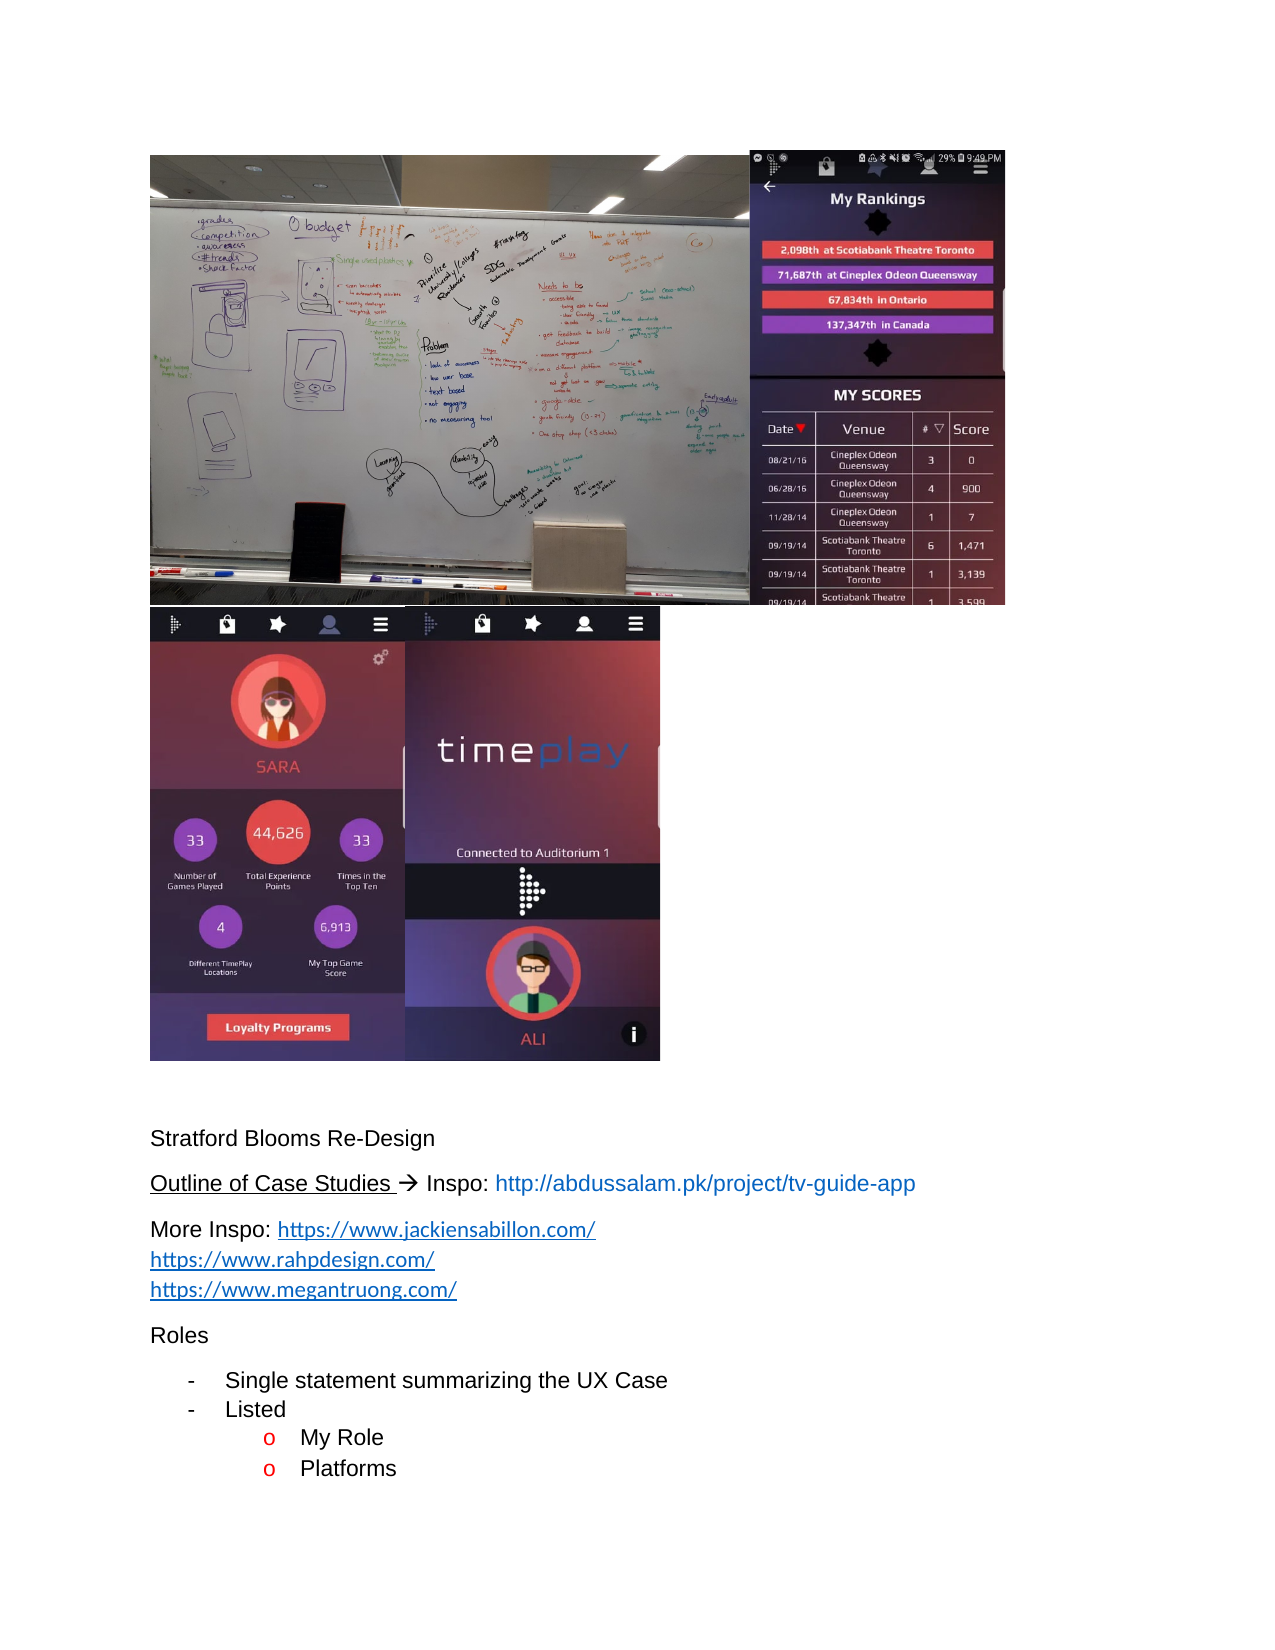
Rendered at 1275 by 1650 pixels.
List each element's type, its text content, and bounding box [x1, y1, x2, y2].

text Outline of Case Studies Inspo: http://abdussalam.pk/project/tv-guide-app [150, 1170, 1125, 1196]
list Single statement summarizing the UX Case [187, 1367, 1125, 1393]
list Listed [187, 1396, 1125, 1422]
text Roles [150, 1322, 1125, 1348]
picture [150, 606, 661, 1061]
text More Inspo: https://www.jackiensabillon.com/ https://www.rahpdesign.com/ https://www.megantruong.com/ [150, 1215, 1125, 1303]
text Stratford Blooms Re-Design [150, 1124, 1125, 1151]
list Platforms [262, 1454, 1125, 1483]
picture [150, 150, 1006, 605]
list My Role [262, 1424, 1125, 1452]
